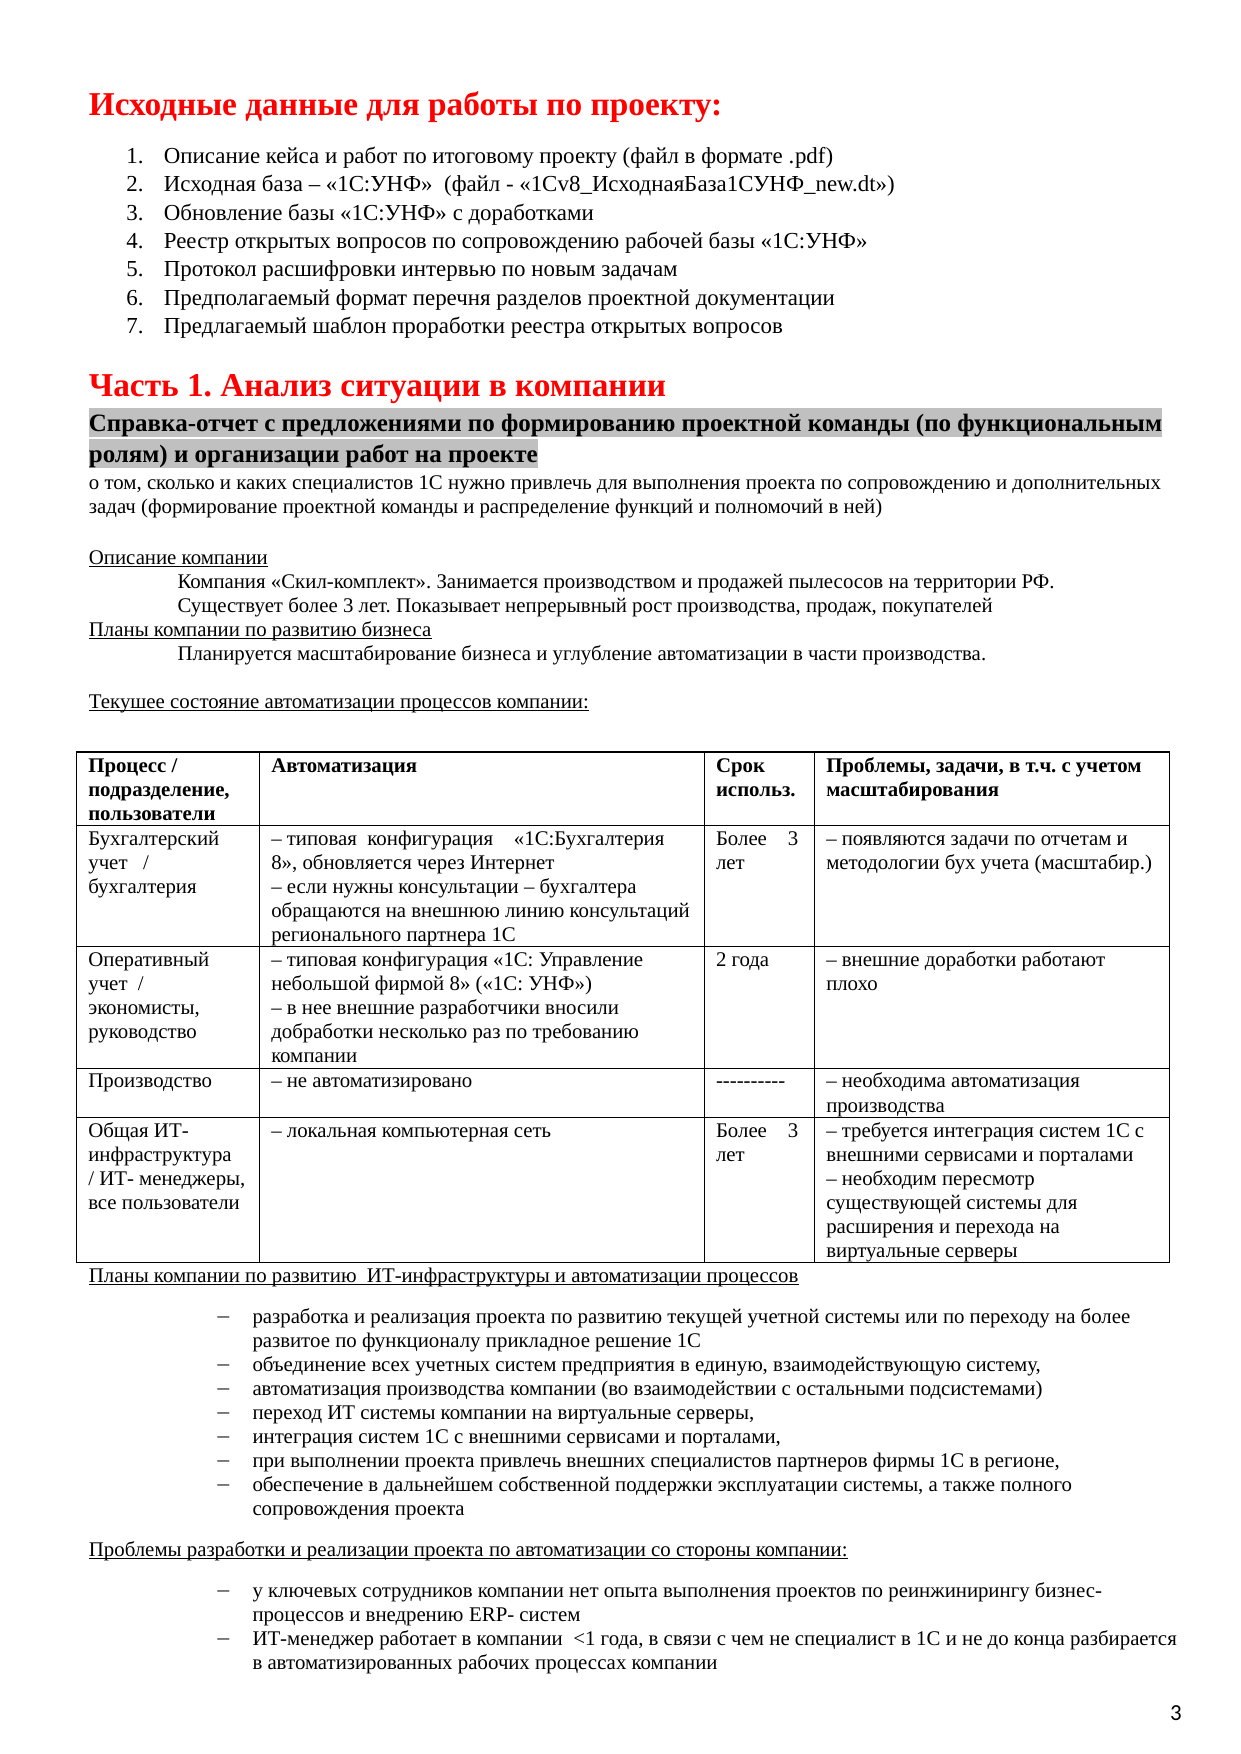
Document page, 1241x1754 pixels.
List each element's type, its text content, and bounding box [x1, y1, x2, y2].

table_cell ---------- [705, 1069, 814, 1117]
table_cell Оперативный учет / экономисты, руководство [77, 947, 259, 1067]
table_cell Бухгалтерский учет / бухгалтерия [77, 826, 259, 946]
table_cell – типовая конфигурация «1С:Бухгалтерия 8», обновляется через Интернет – если нужны консультации – бухгалтера обращаются на внешнюю линию консультаций регионального партнера 1С [260, 826, 704, 946]
table_cell – требуется интеграция систем 1С с внешними сервисами и порталами – необходим пересмотр существующей системы для расширения и перехода на виртуальные серверы [815, 1118, 1169, 1262]
list Предлагаемый шаблон проработки реестра открытых вопросов [126, 312, 1181, 339]
list Предполагаемый формат перечня разделов проектной документации [126, 284, 1181, 310]
table_header Процесс / подразделение, пользователи [77, 753, 259, 825]
table_cell – не автоматизировано [260, 1069, 704, 1117]
text Текушее состояние автоматизации процессов компании: [89, 689, 1181, 713]
table_cell Общая ИТ-инфраструктура / ИТ- менеджеры, все пользователи [77, 1118, 259, 1262]
table_header Срок использ. [705, 753, 814, 825]
table_cell 2 года [705, 947, 814, 1067]
list Реестр открытых вопросов по сопровождению рабочей базы «1С:УНФ» [126, 227, 1181, 253]
text Проблемы разработки и реализации проекта по автоматизации со стороны компании: [89, 1537, 1181, 1561]
subtitle Справка-отчет с предложениями по формированию проектной команды (по функциональным ролям) и организации работ на проекте [89, 408, 1181, 468]
subtitle Исходные данные для работы по проекту: [89, 84, 1181, 122]
list у ключевых сотрудников компании нет опыта выполнения проектов по реинжинирингу бизнес-процессов и внедрению ERP- систем [215, 1578, 1181, 1626]
table_cell Более 3 лет [705, 1118, 814, 1262]
table_cell – появляются задачи по отчетам и методологии бух учета (масштабир.) [815, 826, 1169, 946]
table_cell Производство [77, 1069, 259, 1117]
list обеспечение в дальнейшем собственной поддержки эксплуатации системы, а также полного сопровождения проекта [215, 1472, 1181, 1520]
list переход ИТ системы компании на виртуальные серверы, [215, 1400, 1181, 1424]
list Описание кейса и работ по итоговому проекту (файл в формате .pdf) [126, 142, 1181, 168]
table_cell – типовая конфигурация «1С: Управление небольшой фирмой 8» («1С: УНФ») – в нее внешние разработчики вносили добработки несколько раз по требованию компании [260, 947, 704, 1067]
list Протокол расшифровки интервью по новым задачам [126, 255, 1181, 282]
text Планируется масштабирование бизнеса и углубление автоматизации в части производства. [177, 641, 1181, 665]
text о том, сколько и каких специалистов 1С нужно привлечь для выполнения проекта по сопровождению и дополнительных задач (формирование проектной команды и распределение функций и полномочий в ней) [89, 470, 1181, 518]
table_header Автоматизация [260, 753, 704, 825]
list Обновление базы «1С:УНФ» с доработками [126, 198, 1181, 225]
list разработка и реализация проекта по развитию текущей учетной системы или по переходу на более развитое по функционалу прикладное решение 1С [215, 1304, 1181, 1352]
table_cell Более 3 лет [705, 826, 814, 946]
text Существует более 3 лет. Показывает непрерывный рост производства, продаж, покупателей [177, 593, 1181, 617]
table_header Проблемы, задачи, в т.ч. с учетом масштабирования [815, 753, 1169, 825]
text Компания «Скил-комплект». Занимается производством и продажей пылесосов на территории РФ. [177, 569, 1181, 593]
list ИТ-менеджер работает в компании <1 года, в связи с чем не специалист в 1С и не до конца разбирается в автоматизированных рабочих процессах компании [215, 1626, 1181, 1674]
subtitle Часть 1. Анализ ситуации в компании [89, 366, 1181, 404]
list автоматизация производства компании (во взаимодействии с остальными подсистемами) [215, 1376, 1181, 1400]
list Исходная база – «1С:УНФ» (файл - «1Cv8_ИсходнаяБаза1СУНФ_new.dt») [126, 170, 1181, 196]
list интеграция систем 1С с внешними сервисами и порталами, [215, 1424, 1181, 1448]
text Планы компании по развитию бизнеса [89, 617, 1181, 641]
table_cell – внешние доработки работают плохо [815, 947, 1169, 1067]
table_cell – необходима автоматизация производства [815, 1069, 1169, 1117]
list при выполнении проекта привлечь внешних специалистов партнеров фирмы 1С в регионе, [215, 1448, 1181, 1472]
list объединение всех учетных систем предприятия в единую, взаимодействующую систему, [215, 1352, 1181, 1376]
table_cell – локальная компьютерная сеть [260, 1118, 704, 1262]
text Планы компании по развитию ИТ-инфраструктуры и автоматизации процессов [89, 1263, 1181, 1287]
text Описание компании [89, 545, 1181, 569]
